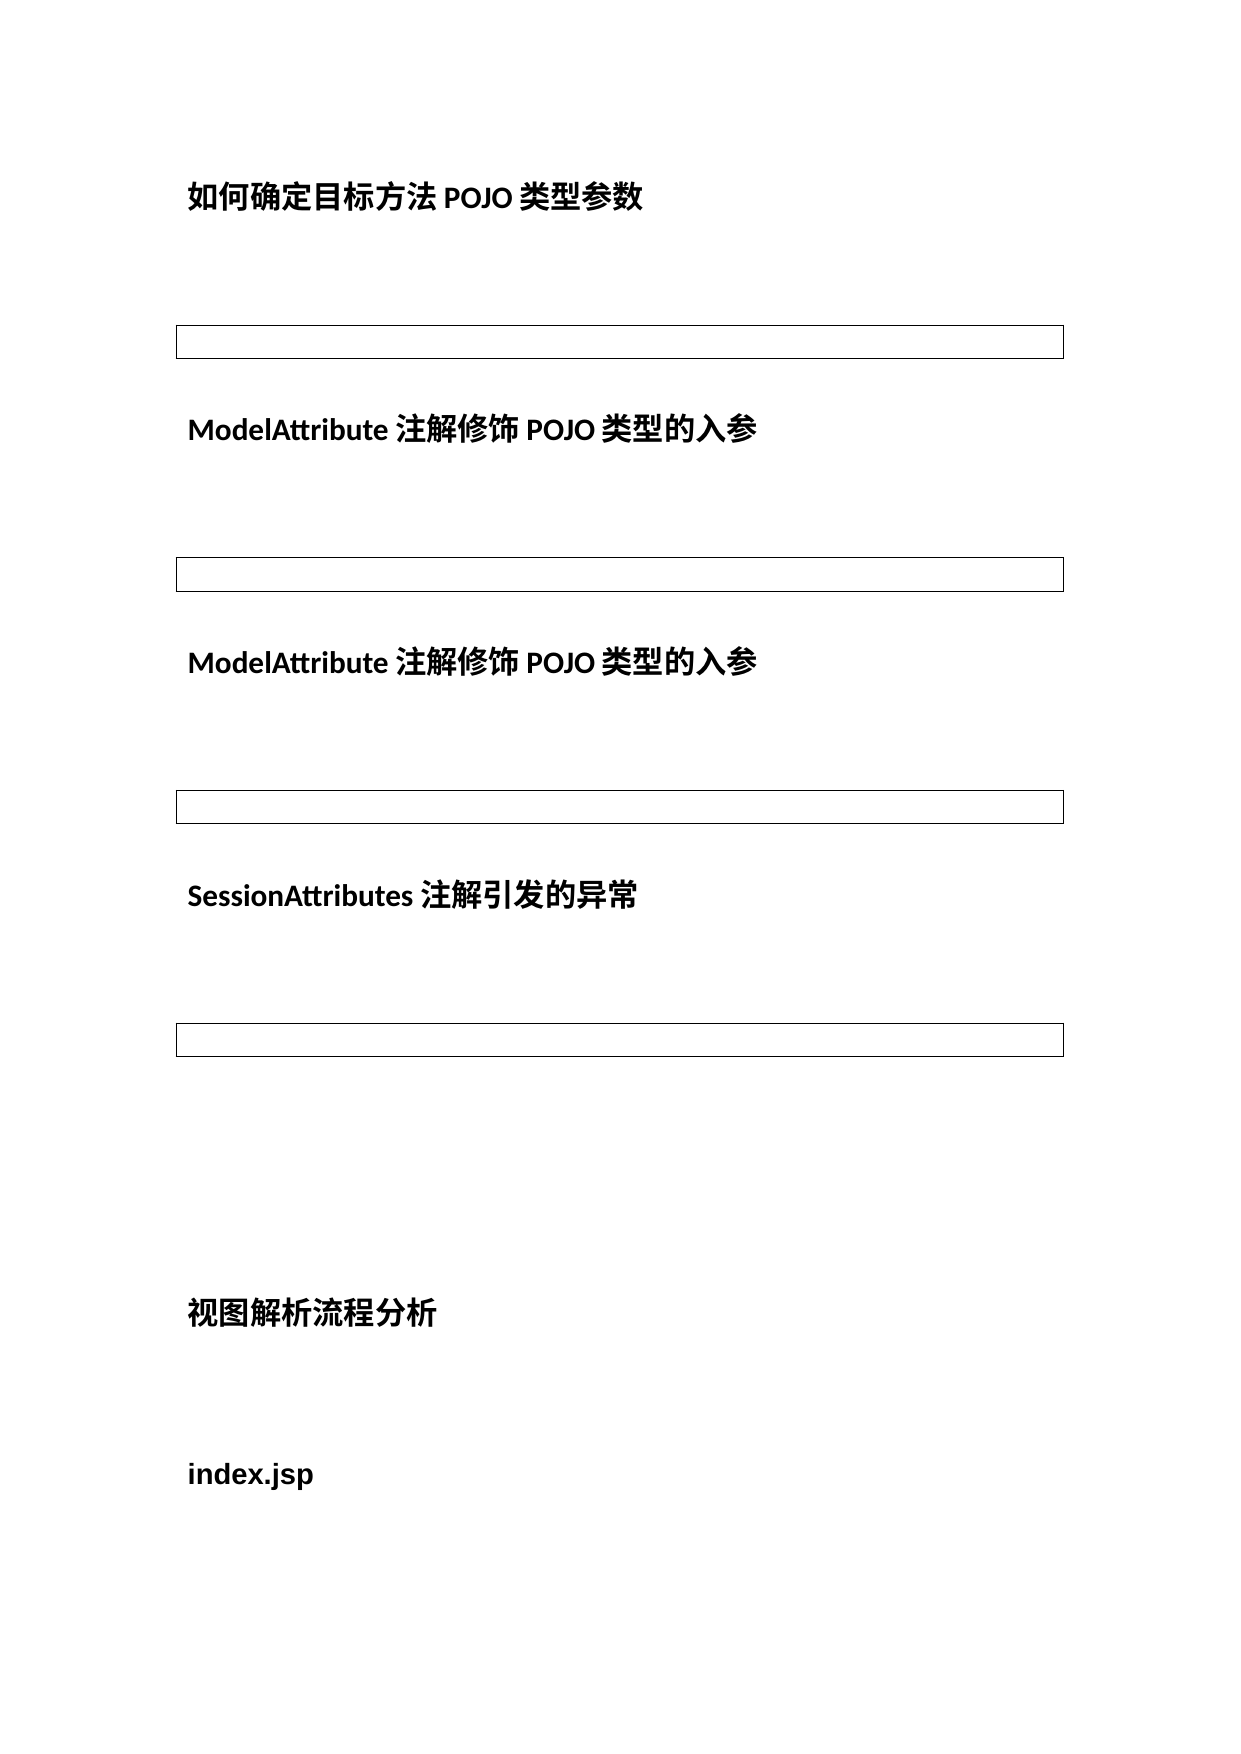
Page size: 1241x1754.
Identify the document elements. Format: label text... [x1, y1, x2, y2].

subtitle ModelAttribute注解修饰POJO类型的入参 [187, 394, 1053, 459]
subtitle 如何确定目标方法POJO类型参数 [187, 162, 1053, 227]
subtitle ModelAttribute注解修饰POJO类型的入参 [187, 627, 1053, 692]
table_header [177, 558, 1063, 591]
subtitle SessionAttributes注解引发的异常 [187, 860, 1053, 925]
table_header [177, 326, 1063, 358]
table_header [177, 791, 1063, 823]
subtitle index.jsp [187, 1441, 1053, 1506]
table_header [177, 1024, 1063, 1056]
subtitle 视图解析流程分析 [187, 1279, 1053, 1344]
